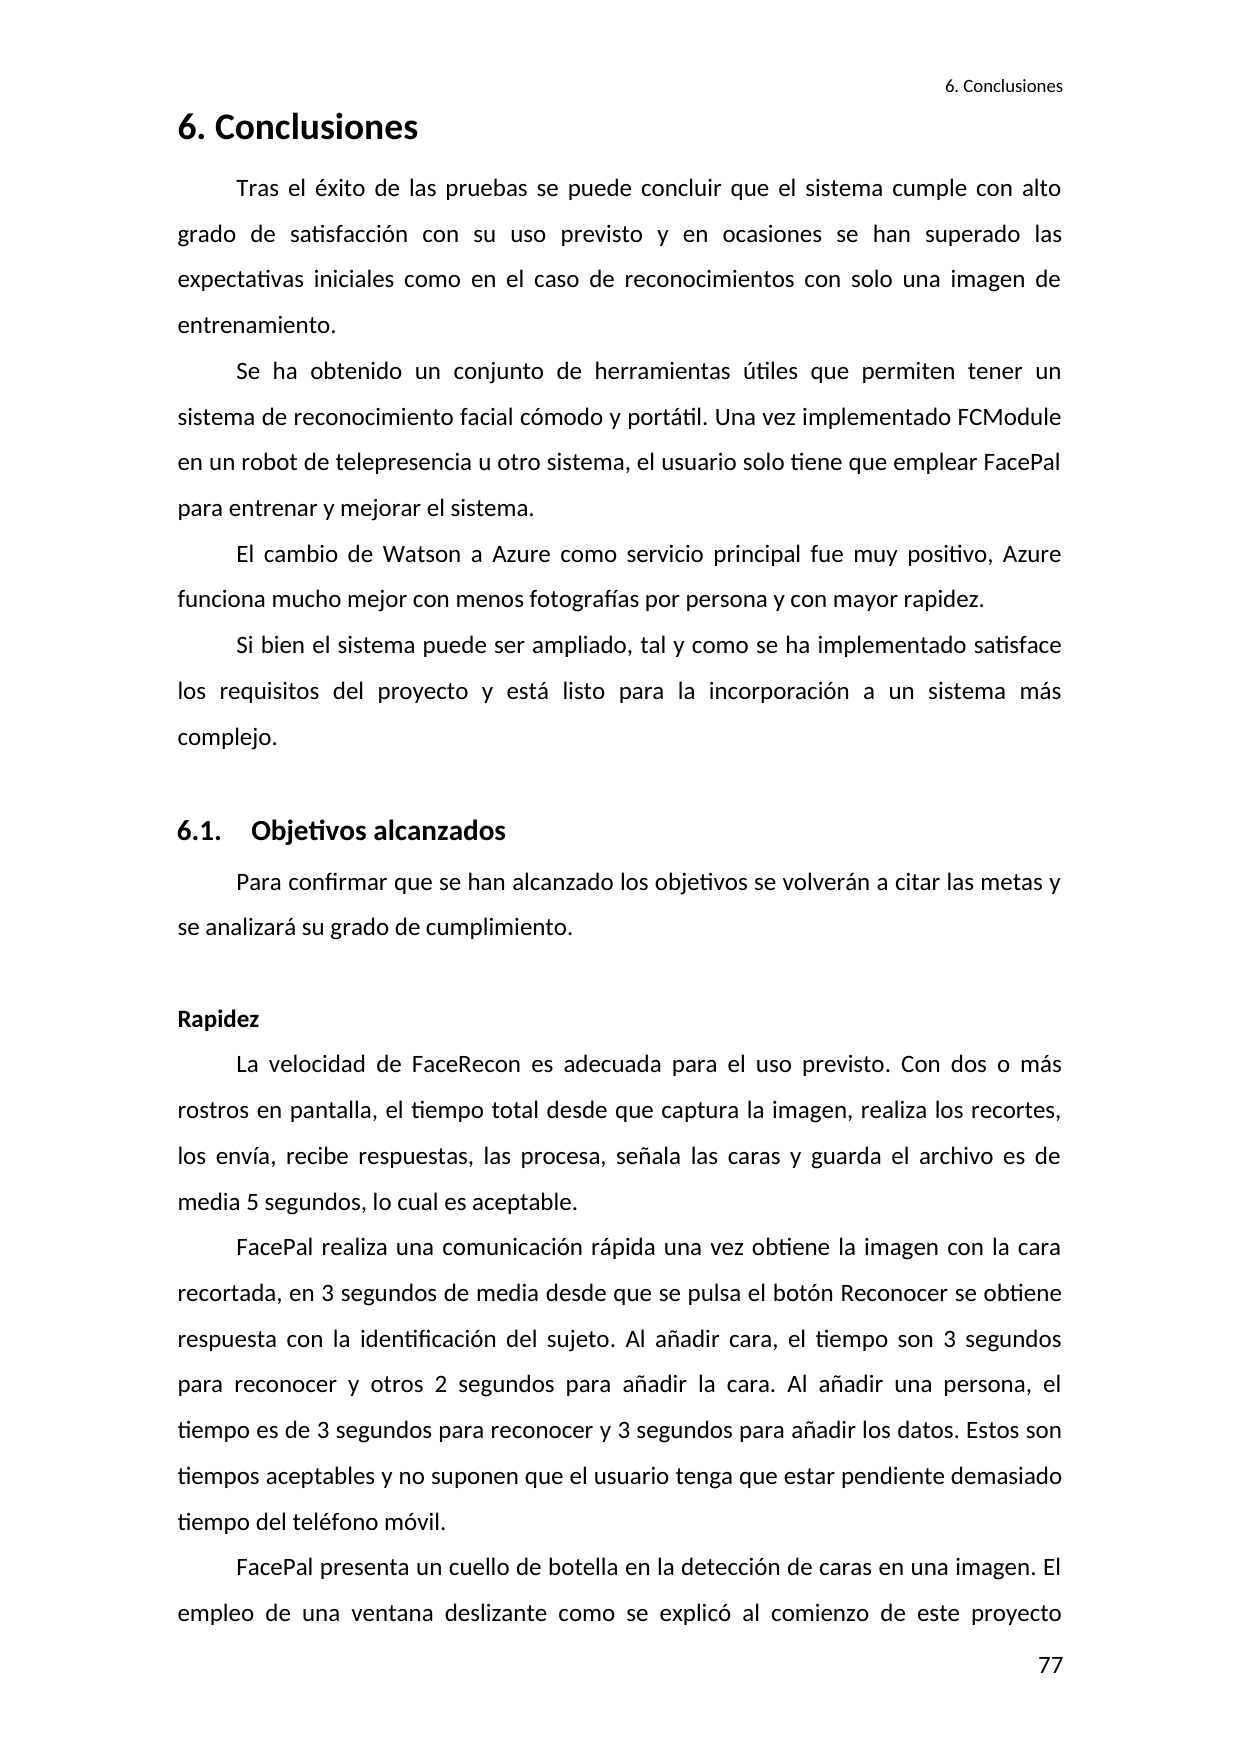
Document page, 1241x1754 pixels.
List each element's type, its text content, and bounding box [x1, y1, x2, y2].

text FacePal realiza una comunicación rápida una vez obtiene la imagen con la cara recortada, en 3 segundos de media desde que se pulsa el botón Reconocer se obtiene respuesta con la identificación del sujeto. Al añadir cara, el tiempo son 3 segundos para reconocer y otros 2 segundos para añadir la cara. Al añadir una persona, el tiempo es de 3 segundos para reconocer y 3 segundos para añadir los datos. Estos son tiempos aceptables y no suponen que el usuario tenga que estar pendiente demasiado tiempo del teléfono móvil. [177, 1231, 1063, 1536]
text Conclusiones [177, 103, 1063, 149]
text Objetivos alcanzados [177, 812, 1063, 848]
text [177, 1552, 1063, 1628]
text Tras el éxito de las pruebas se puede concluir que el sistema cumple con alto grado de satisfacción con su uso previsto y en ocasiones se han superado las expectativas iniciales como en el caso de reconocimientos con solo una imagen de entrenamiento. [177, 172, 1063, 340]
text Si bien el sistema puede ser ampliado, tal y como se ha implementado satisface los requisitos del proyecto y está listo para la incorporación a un sistema más complejo. [177, 629, 1063, 751]
text Rapidez [177, 1003, 1063, 1033]
text Se ha obtenido un conjunto de herramientas útiles que permiten tener un sistema de reconocimiento facial cómodo y portátil. Una vez implementado FCModule en un robot de telepresencia u otro sistema, el usuario solo tiene que emplear FacePal para entrenar y mejorar el sistema. [177, 355, 1063, 523]
text El cambio de Watson a Azure como servicio principal fue muy positivo, Azure funciona mucho mejor con menos fotografías por persona y con mayor rapidez. [177, 538, 1063, 614]
text Para confirmar que se han alcanzado los objetivos se volverán a citar las metas y se analizará su grado de cumplimiento. [177, 866, 1063, 942]
text La velocidad de FaceRecon es adecuada para el uso previsto. Con dos o más rostros en pantalla, el tiempo total desde que captura la imagen, realiza los recortes, los envía, recibe respuestas, las procesa, señala las caras y guarda el archivo es de media 5 segundos, lo cual es aceptable. [177, 1048, 1063, 1216]
